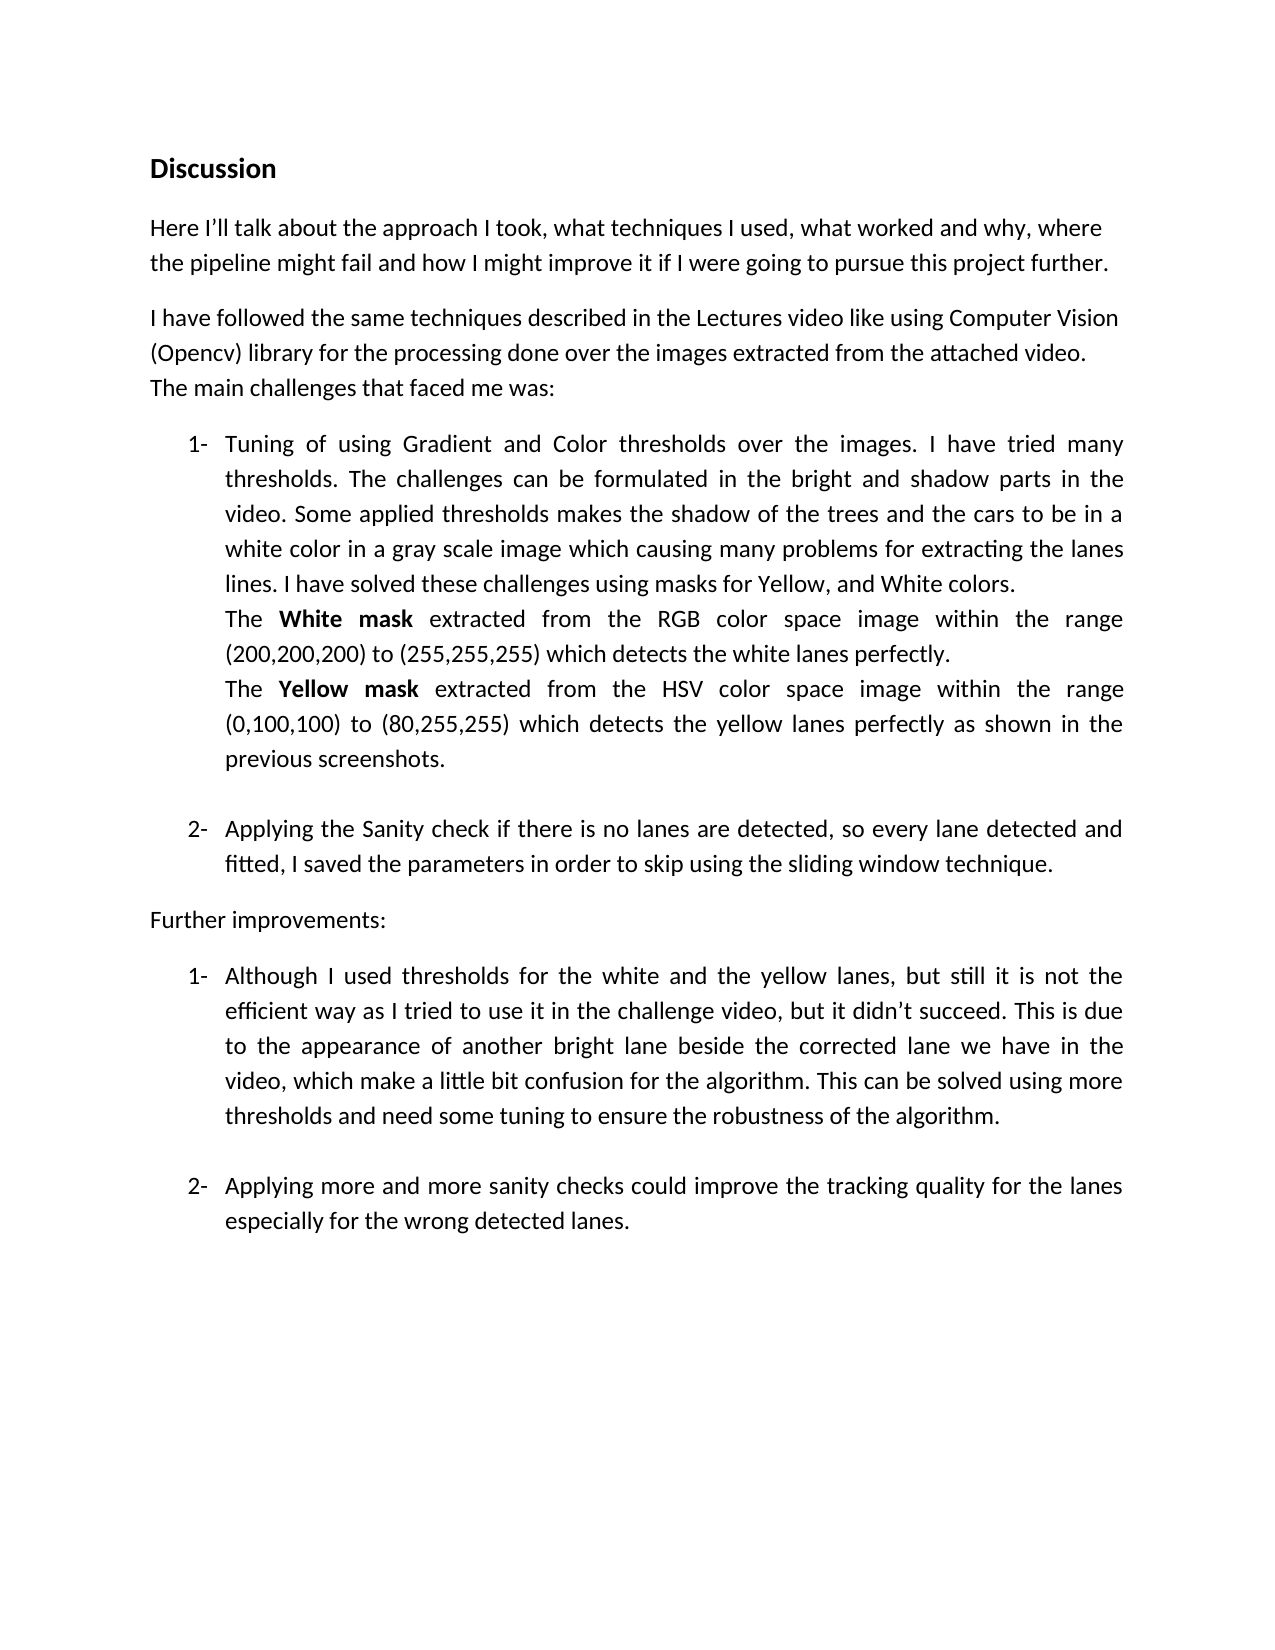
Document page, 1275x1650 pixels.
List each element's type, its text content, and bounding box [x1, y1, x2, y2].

list The Yellow mask extracted from the HSV color space image within the range (0,100,100) to (80,255,255) which detects the yellow lanes perfectly as shown in the previous screenshots. [225, 673, 1125, 774]
text Here I’ll talk about the approach I took, what techniques I used, what worked and why, where the pipeline might fail and how I might improve it if I were going to pursue this project further. [150, 212, 1125, 277]
text Discussion [150, 150, 1125, 186]
list The White mask extracted from the RGB color space image within the range (200,200,200) to (255,255,255) which detects the white lanes perfectly. [225, 603, 1125, 669]
list Tuning of using Gradient and Color thresholds over the images. I have tried many thresholds. The challenges can be formulated in the bright and shadow parts in the video. Some applied thresholds makes the shadow of the trees and the cars to be in a white color in a gray scale image which causing many problems for extracting the lanes lines. I have solved these challenges using masks for Yellow, and White colors. [187, 428, 1125, 599]
list Applying more and more sanity checks could improve the tracking quality for the lanes especially for the wrong detected lanes. [187, 1170, 1125, 1236]
list Although I used thresholds for the white and the yellow lanes, but still it is not the efficient way as I tried to use it in the challenge video, but it didn’t succeed. This is due to the appearance of another bright lane beside the corrected lane we have in the video, which make a little bit confusion for the algorithm. This can be solved using more thresholds and need some tuning to ensure the robustness of the algorithm. [187, 960, 1125, 1131]
text I have followed the same techniques described in the Lectures video like using Computer Vision (Opencv) library for the processing done over the images extracted from the attached video. The main challenges that faced me was: [150, 303, 1125, 403]
list Applying the Sanity check if there is no lanes are detected, so every lane detected and fitted, I saved the parameters in order to skip using the sliding window technique. [187, 813, 1125, 879]
text Further improvements: [150, 904, 1125, 935]
